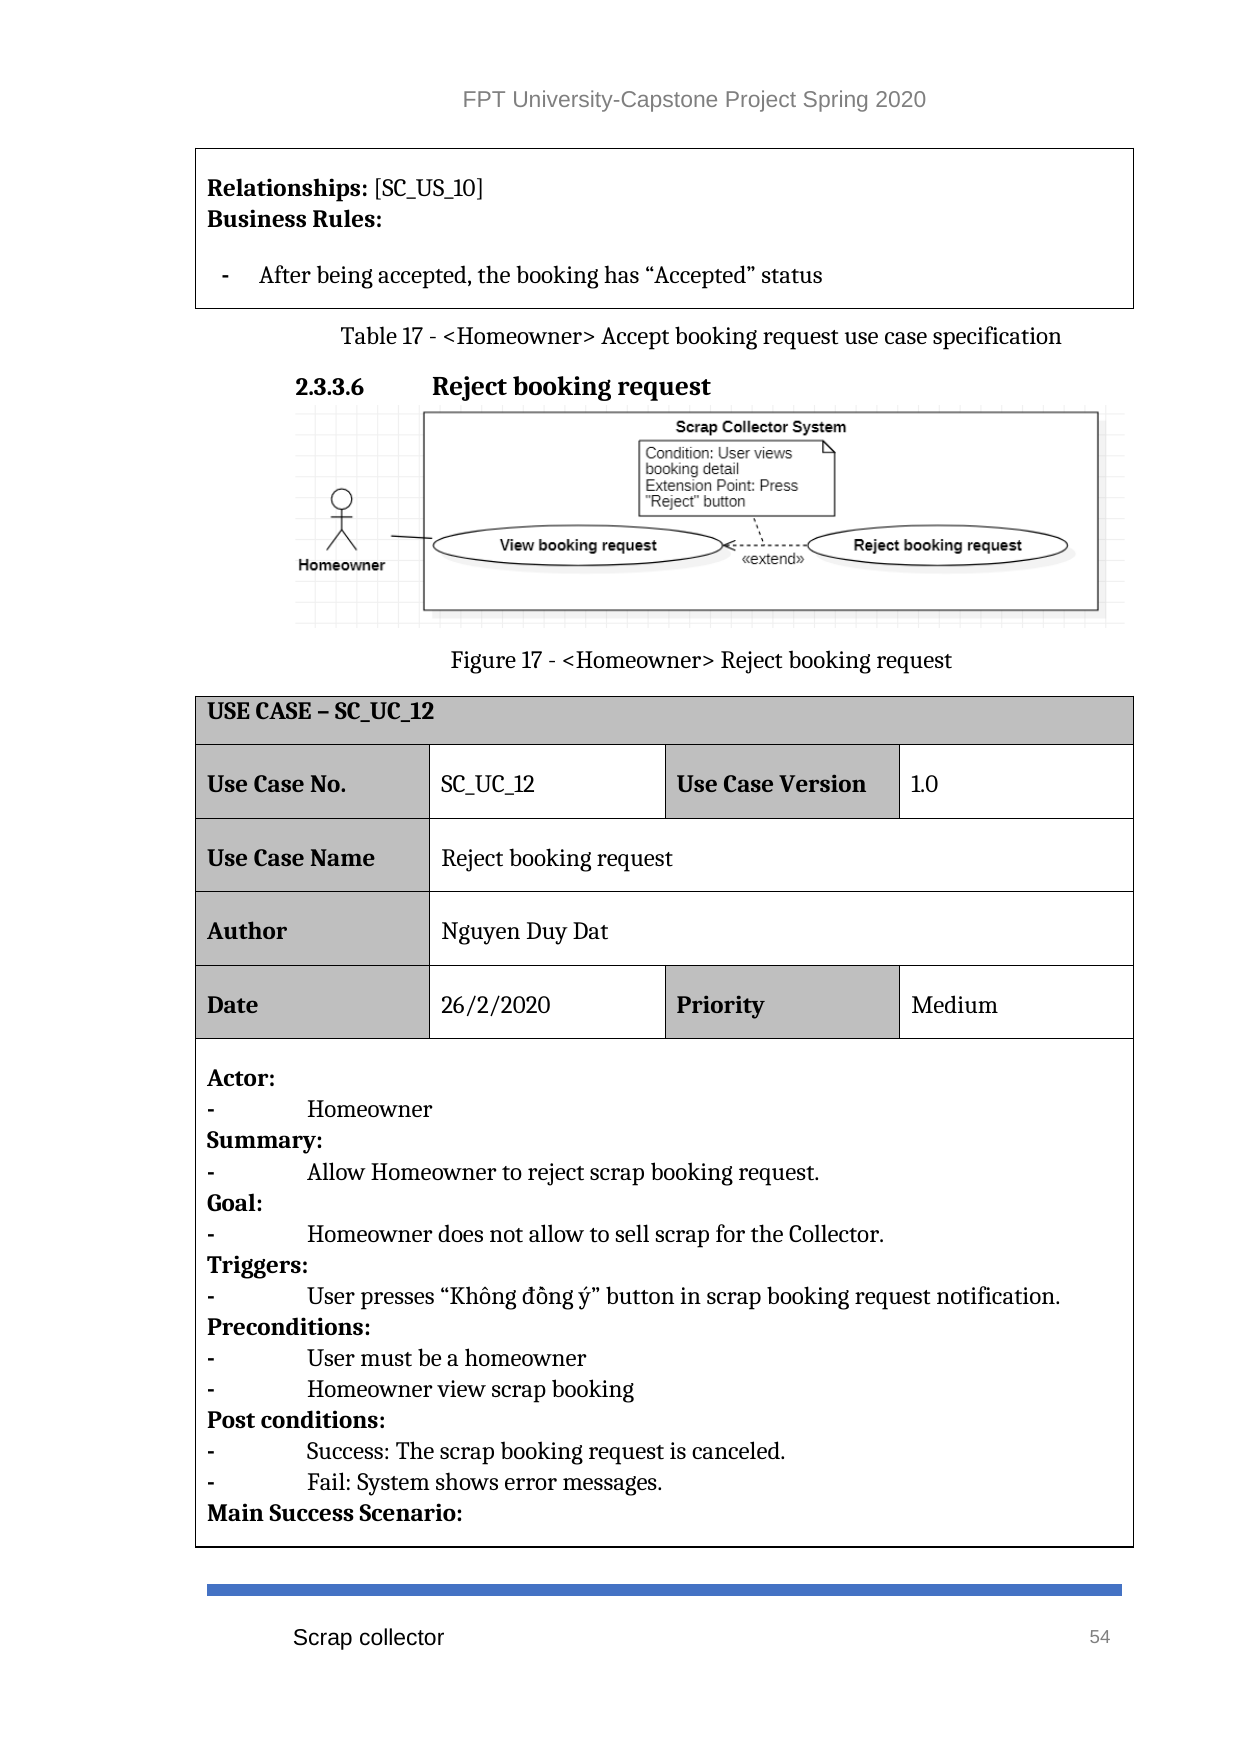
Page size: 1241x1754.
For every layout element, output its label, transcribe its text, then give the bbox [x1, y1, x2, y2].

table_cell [196, 1039, 1133, 1546]
table_cell Date [196, 966, 429, 1038]
table_cell 26/2/2020 [430, 966, 665, 1038]
text Table - <Homeowner> Accept booking request use case specification [207, 322, 1122, 351]
table_cell Use Case Version [666, 745, 899, 818]
table_cell Reject booking request [430, 819, 1133, 891]
table_cell Author [196, 892, 429, 965]
list Reject booking request [295, 371, 1122, 403]
table_cell SC_UC_12 [430, 745, 665, 818]
table_cell Use Case Name [196, 819, 429, 891]
table_cell Nguyen Duy Dat [430, 892, 1133, 965]
table_header USE CASE – SC_UC_12 [196, 697, 1133, 744]
table_cell Use Case No. [196, 745, 429, 818]
picture [295, 405, 1125, 628]
text Figure - <Homeowner> Reject booking request [207, 646, 1122, 675]
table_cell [196, 149, 1133, 308]
table_cell Medium [900, 966, 1133, 1038]
table_cell Priority [666, 966, 899, 1038]
table_cell 1.0 [900, 745, 1133, 818]
